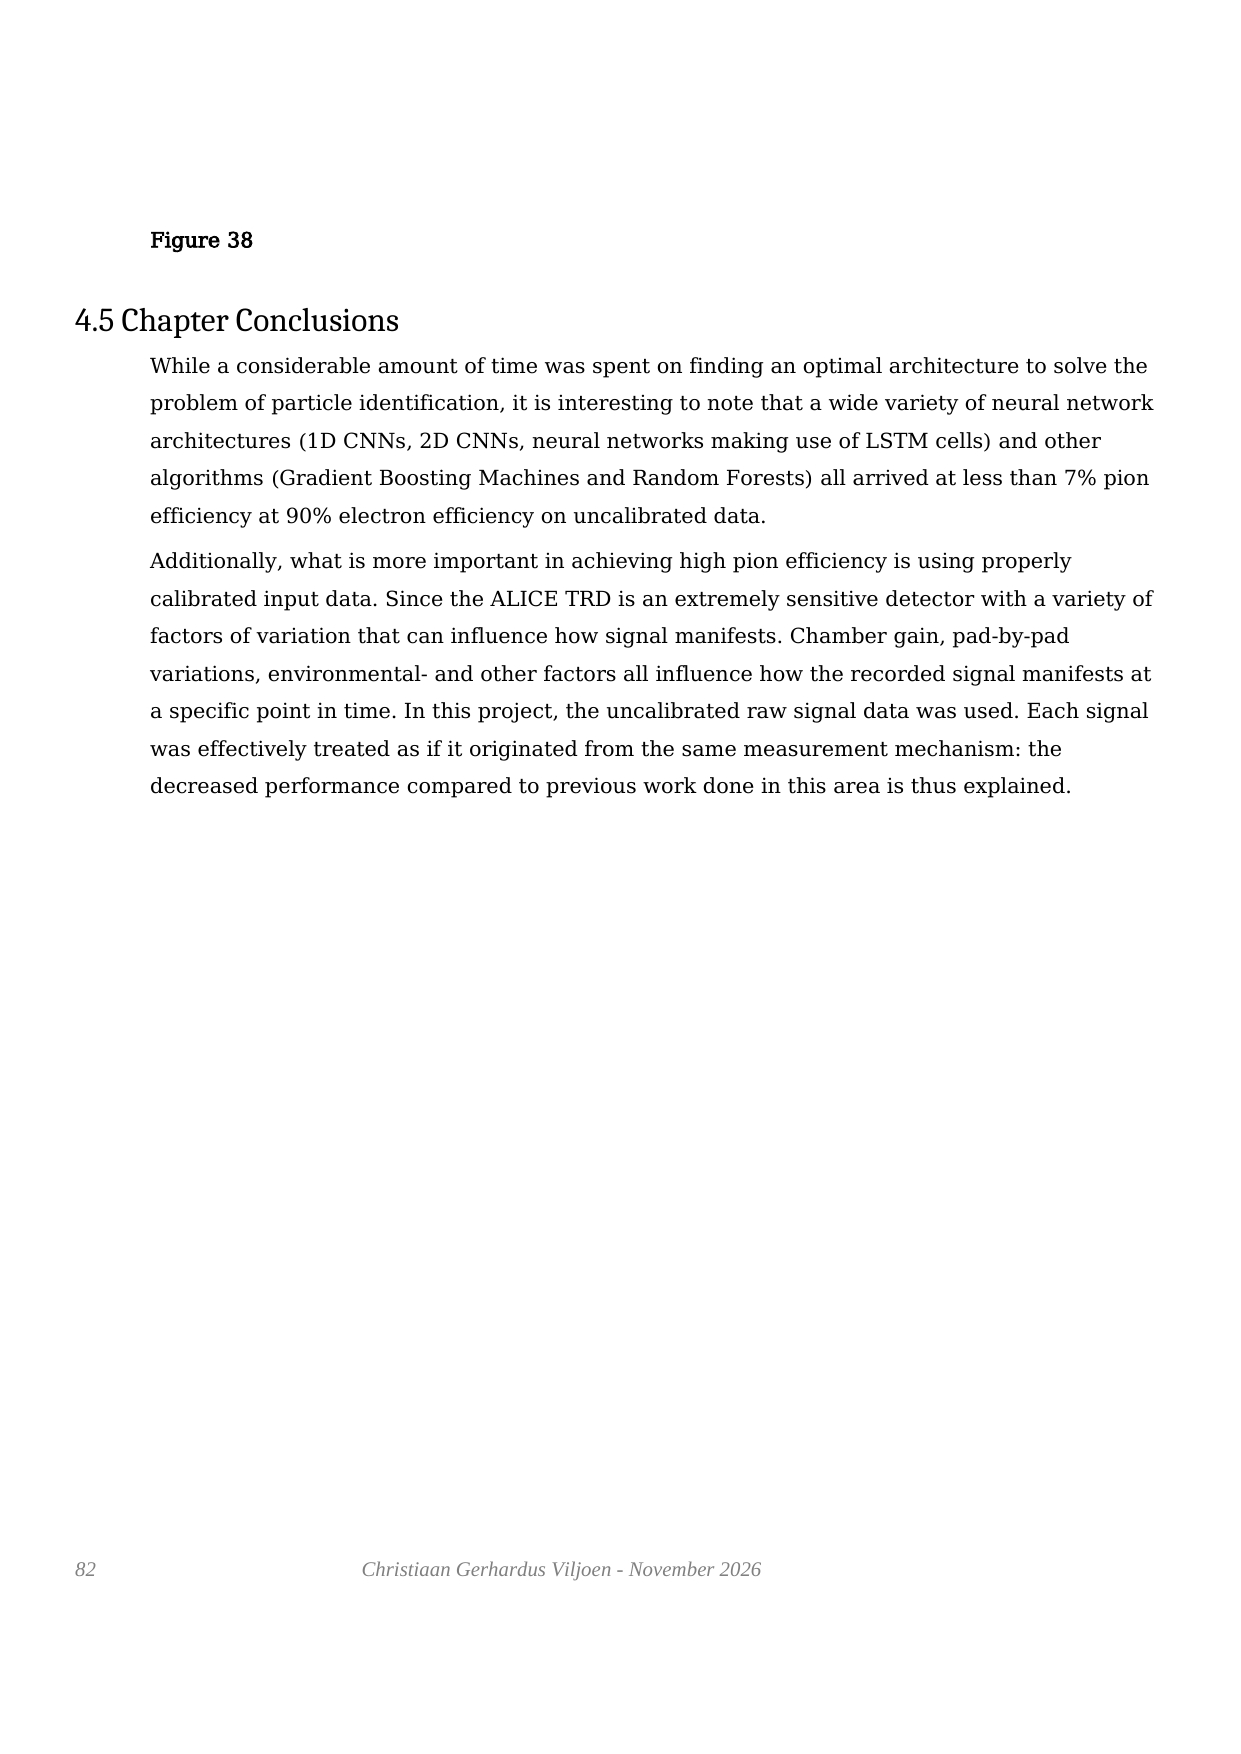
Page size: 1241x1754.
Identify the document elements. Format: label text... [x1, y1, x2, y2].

text Additionally, what is more important in achieving high pion efficiency is using properly calibrated input data. Since the ALICE TRD is an extremely sensitive detector with a variety of factors of variation that can influence how signal manifests. Chamber gain, pad-by-pad variations, environmental- and other factors all influence how the recorded signal manifests at a specific point in time. In this project, the uncalibrated raw signal data was used. Each signal was effectively treated as if it originated from the same measurement mechanism: the decreased performance compared to previous work done in this area is thus explained. [150, 548, 1165, 798]
subtitle Chapter Conclusions [75, 302, 1165, 340]
text While a considerable amount of time was spent on finding an optimal architecture to solve the problem of particle identification, it is interesting to note that a wide variety of neural network architectures (1D CNNs, 2D CNNs, neural networks making use of LSTM cells) and other algorithms (Gradient Boosting Machines and Random Forests) all arrived at less than 7% pion efficiency at 90% electron efficiency on uncalibrated data. [150, 352, 1165, 527]
